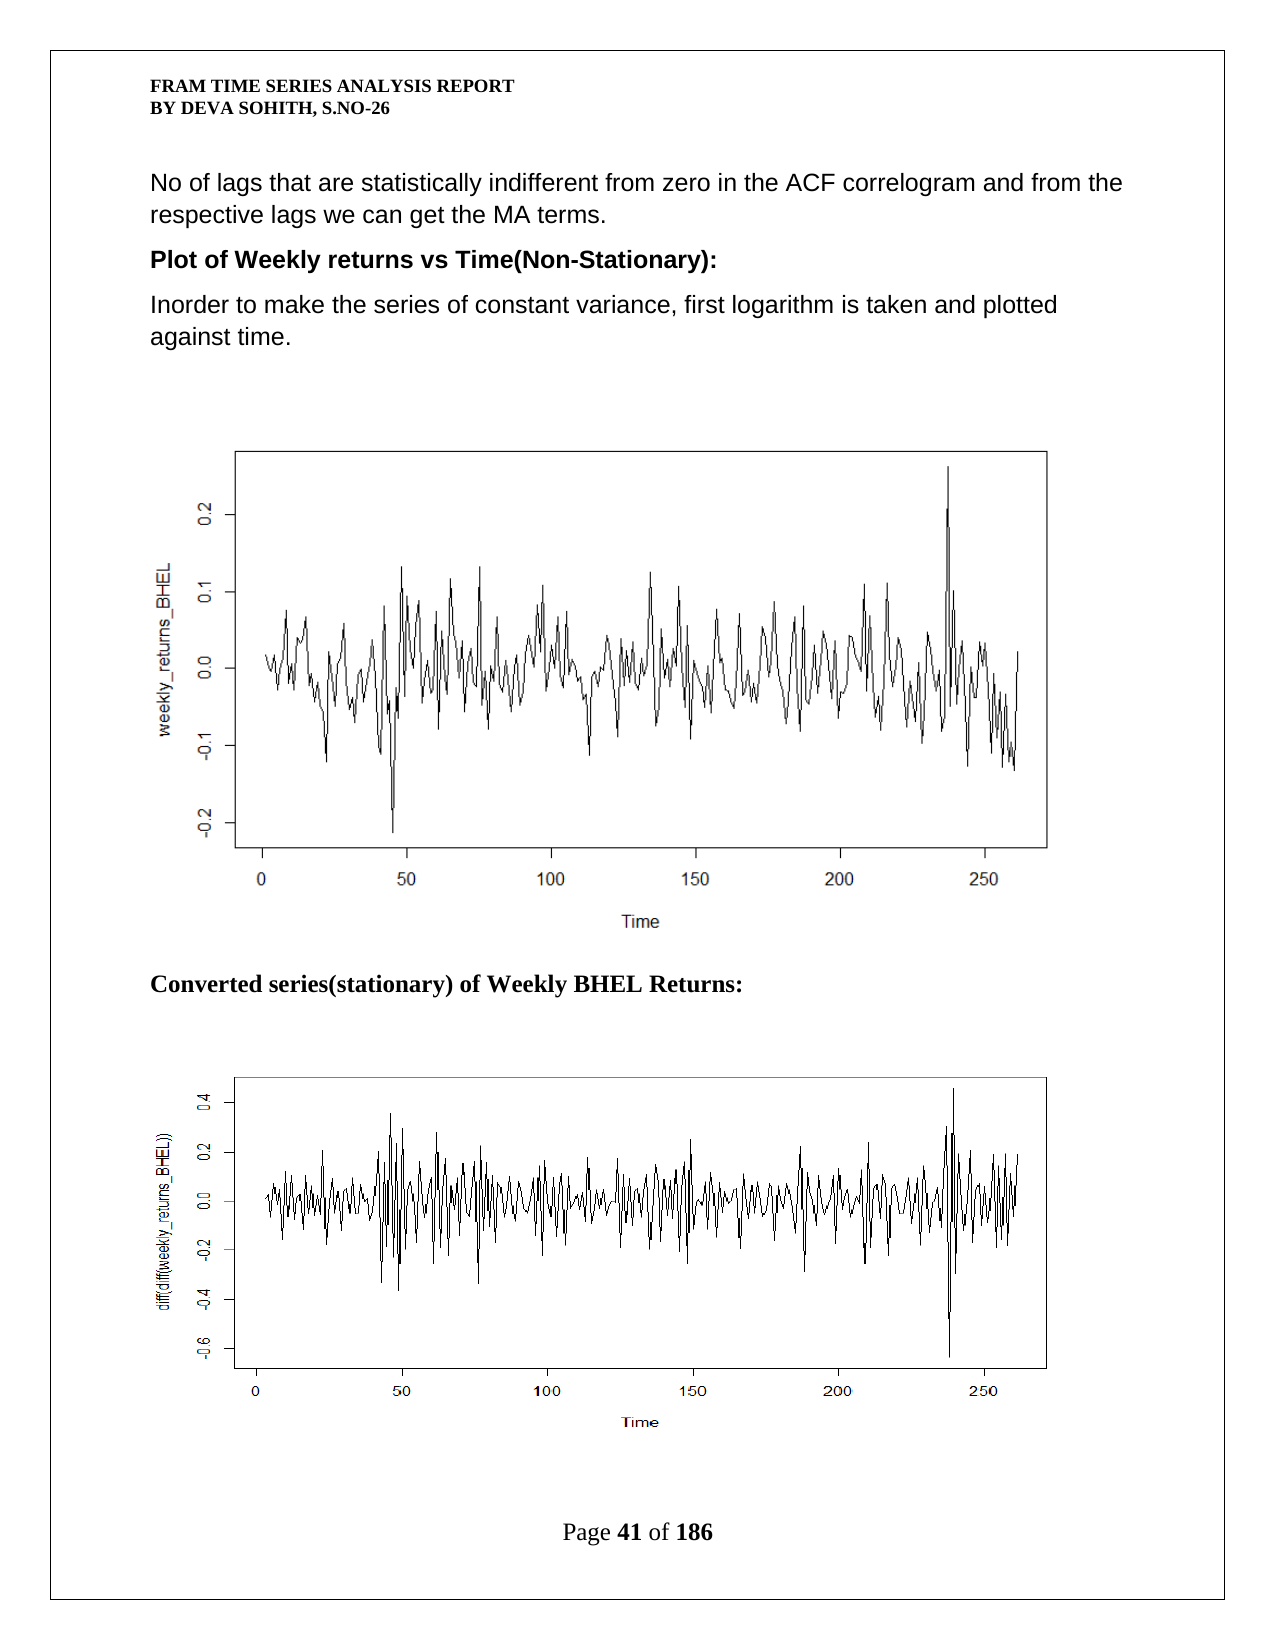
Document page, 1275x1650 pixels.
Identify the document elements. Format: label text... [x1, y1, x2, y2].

text Plot of Weekly returns vs Time(Non-Stationary): [150, 245, 1125, 274]
text Converted series(stationary) of Weekly BHEL Returns: [150, 969, 1125, 998]
picture [150, 1014, 1091, 1446]
text No of lags that are statistically indifferent from zero in the ACF correlogram and from the respective lags we can get the MA terms. [150, 168, 1125, 229]
picture [150, 366, 1091, 954]
text Inorder to make the series of constant variance, first logarithm is taken and plotted against time. [150, 290, 1125, 351]
